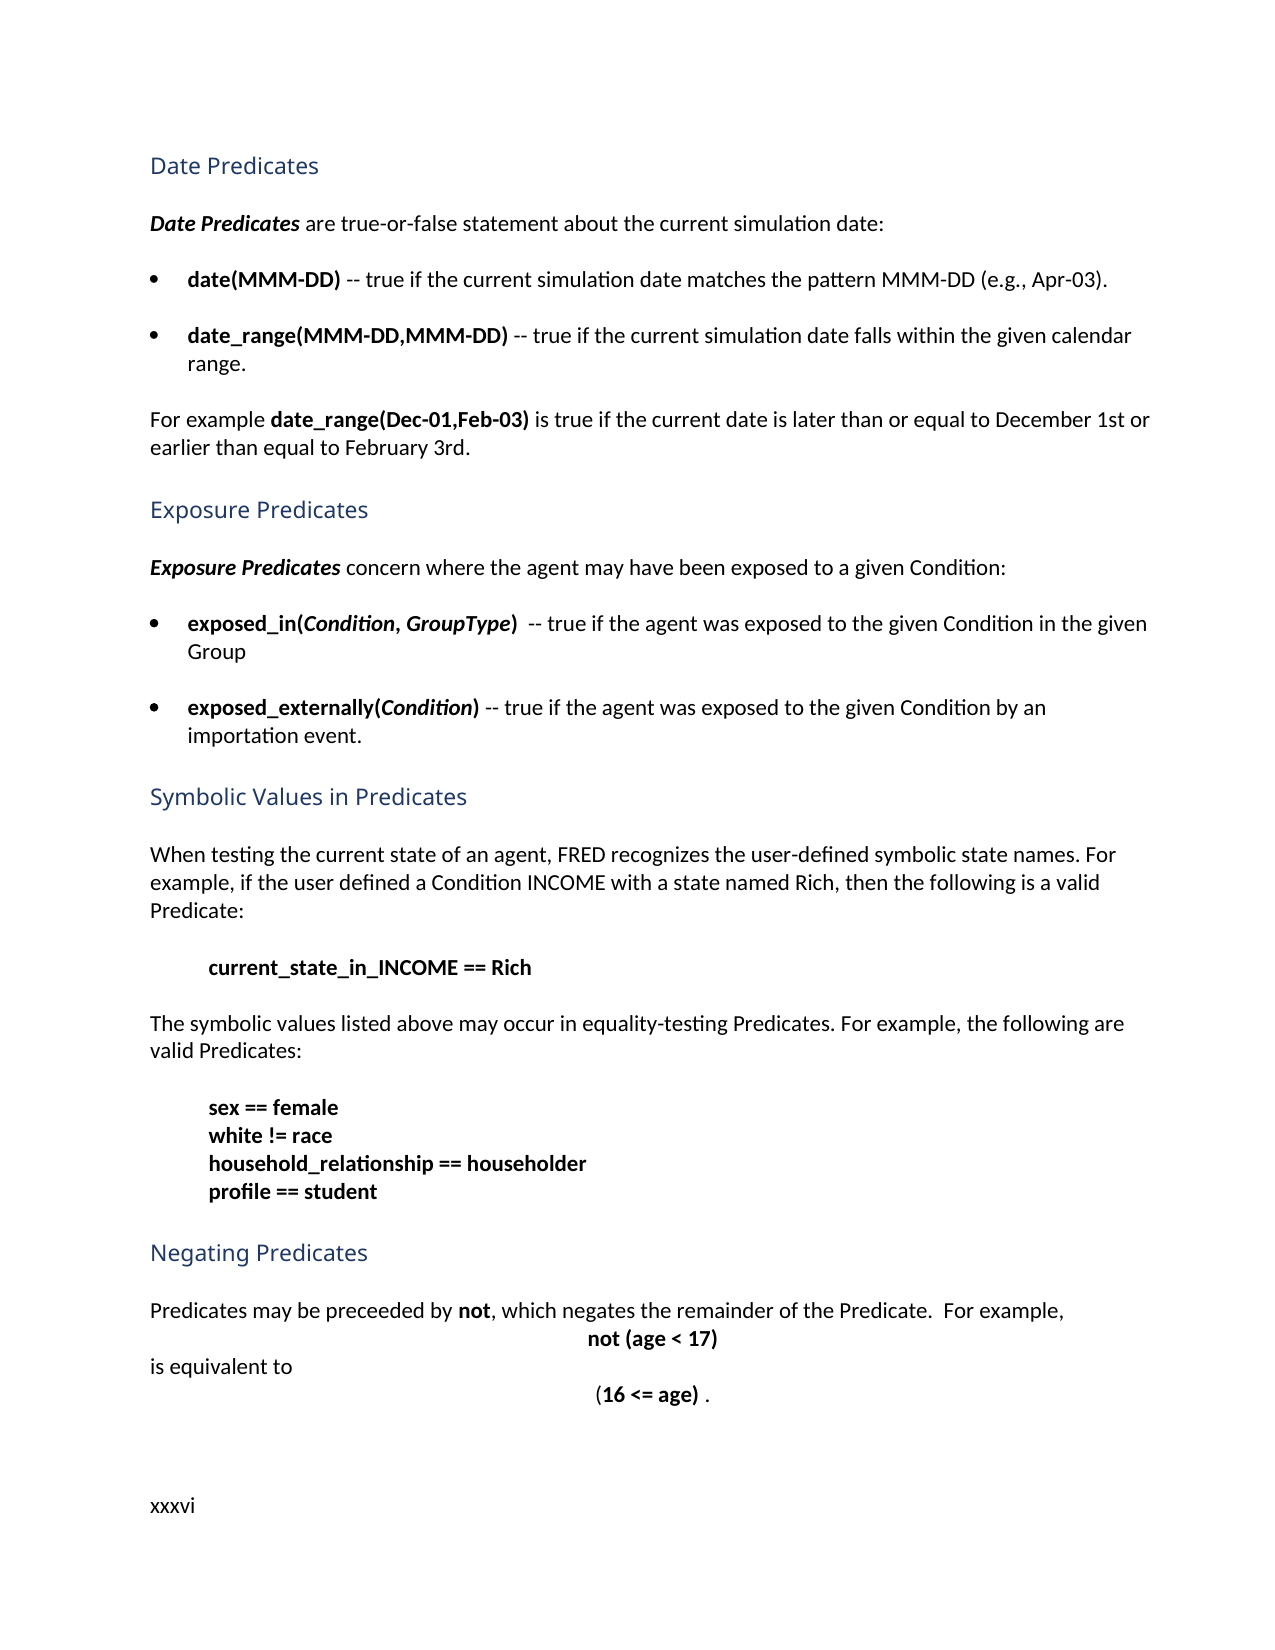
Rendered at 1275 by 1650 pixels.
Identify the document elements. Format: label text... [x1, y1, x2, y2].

subtitle Symbolic Values in Predicates [150, 781, 1155, 812]
text household_relationship == householder [208, 1149, 1155, 1177]
text current_state_in_INCOME == Rich [150, 953, 1155, 981]
list exposed_externally(Condition) -- true if the agent was exposed to the given Condition by an importation event. [150, 693, 1155, 749]
text not (age < 17) [150, 1324, 1155, 1352]
text When testing the current state of an agent, FRED recognizes the user-defined symbolic state names. For example, if the user defined a Condition INCOME with a state named Rich, then the following is a valid Predicate: [150, 841, 1155, 924]
subtitle Exposure Predicates [150, 494, 1155, 525]
list date_range(MMM-DD,MMM-DD) -- true if the current simulation date falls within the given calendar range. [150, 321, 1155, 377]
text profile == student [208, 1177, 1155, 1205]
text Predicates may be preceeded by not, which negates the remainder of the Predicate. For example, [150, 1296, 1155, 1324]
text (16 <= age) . [150, 1380, 1155, 1408]
text Exposure Predicates concern where the agent may have been exposed to a given Condition: [150, 553, 1155, 581]
list exposed_in(Condition, GroupType) -- true if the agent was exposed to the given Condition in the given Group [150, 609, 1155, 665]
text The symbolic values listed above may occur in equality-testing Predicates. For example, the following are valid Predicates: [150, 1009, 1155, 1065]
text For example date_range(Dec-01,Feb-03) is true if the current date is later than or equal to December 1st or earlier than equal to February 3rd. [150, 405, 1155, 461]
text Date Predicates are true-or-false statement about the current simulation date: [150, 209, 1155, 237]
text sex == female [208, 1093, 1155, 1121]
text white != race [208, 1121, 1155, 1149]
text is equivalent to [150, 1352, 1155, 1380]
list date(MMM-DD) -- true if the current simulation date matches the pattern MMM-DD (e.g., Apr-03). [150, 265, 1155, 293]
subtitle Negating Predicates [150, 1237, 1155, 1268]
subtitle Date Predicates [150, 150, 1155, 181]
